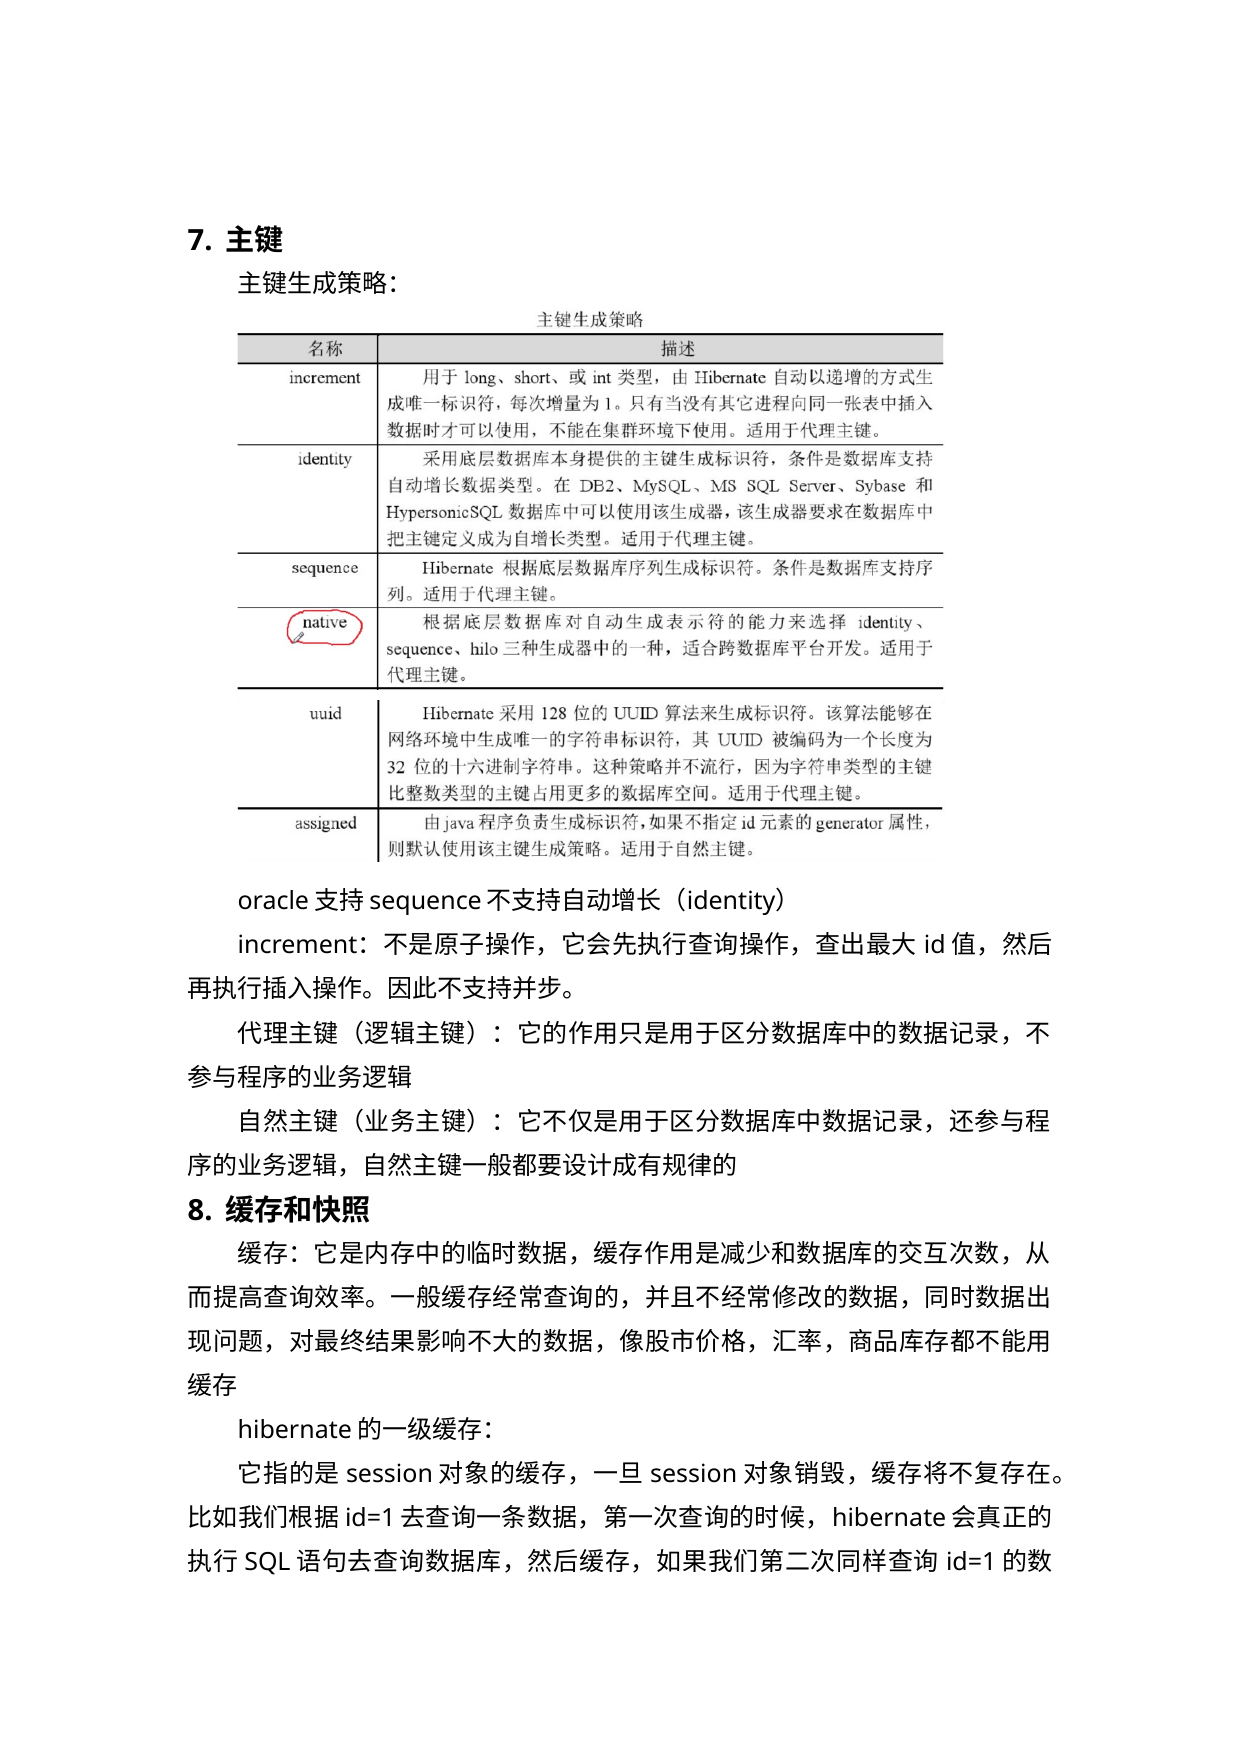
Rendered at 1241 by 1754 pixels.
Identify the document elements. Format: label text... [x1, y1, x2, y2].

list 缓存：它是内存中的临时数据，缓存作用是减少和数据库的交互次数，从而提高查询效率。一般缓存经常查询的，并且不经常修改的数据，同时数据出现问题，对最终结果影响不大的数据，像股市价格，汇率，商品库存都不能用缓存 [187, 1229, 1053, 1406]
list increment：不是原子操作，它会先执行查询操作，查出最大id值，然后再执行插入操作。因此不支持并步。 [187, 921, 1053, 1009]
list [187, 1450, 1053, 1582]
list 自然主键（业务主键）：它不仅是用于区分数据库中数据记录，还参与程序的业务逻辑，自然主键一般都要设计成有规律的 [187, 1097, 1053, 1185]
list 代理主键（逻辑主键）：它的作用只是用于区分数据库中的数据记录，不参与程序的业务逻辑 [187, 1009, 1053, 1097]
list 缓存和快照 [187, 1185, 1053, 1229]
picture [237, 304, 946, 690]
picture [237, 700, 946, 862]
list hibernate的一级缓存： [187, 1406, 1053, 1450]
list 主键生成策略： [187, 260, 1053, 304]
list oracle支持sequence不支持自动增长（identity） [187, 877, 1053, 921]
list 主键 [187, 216, 1053, 260]
